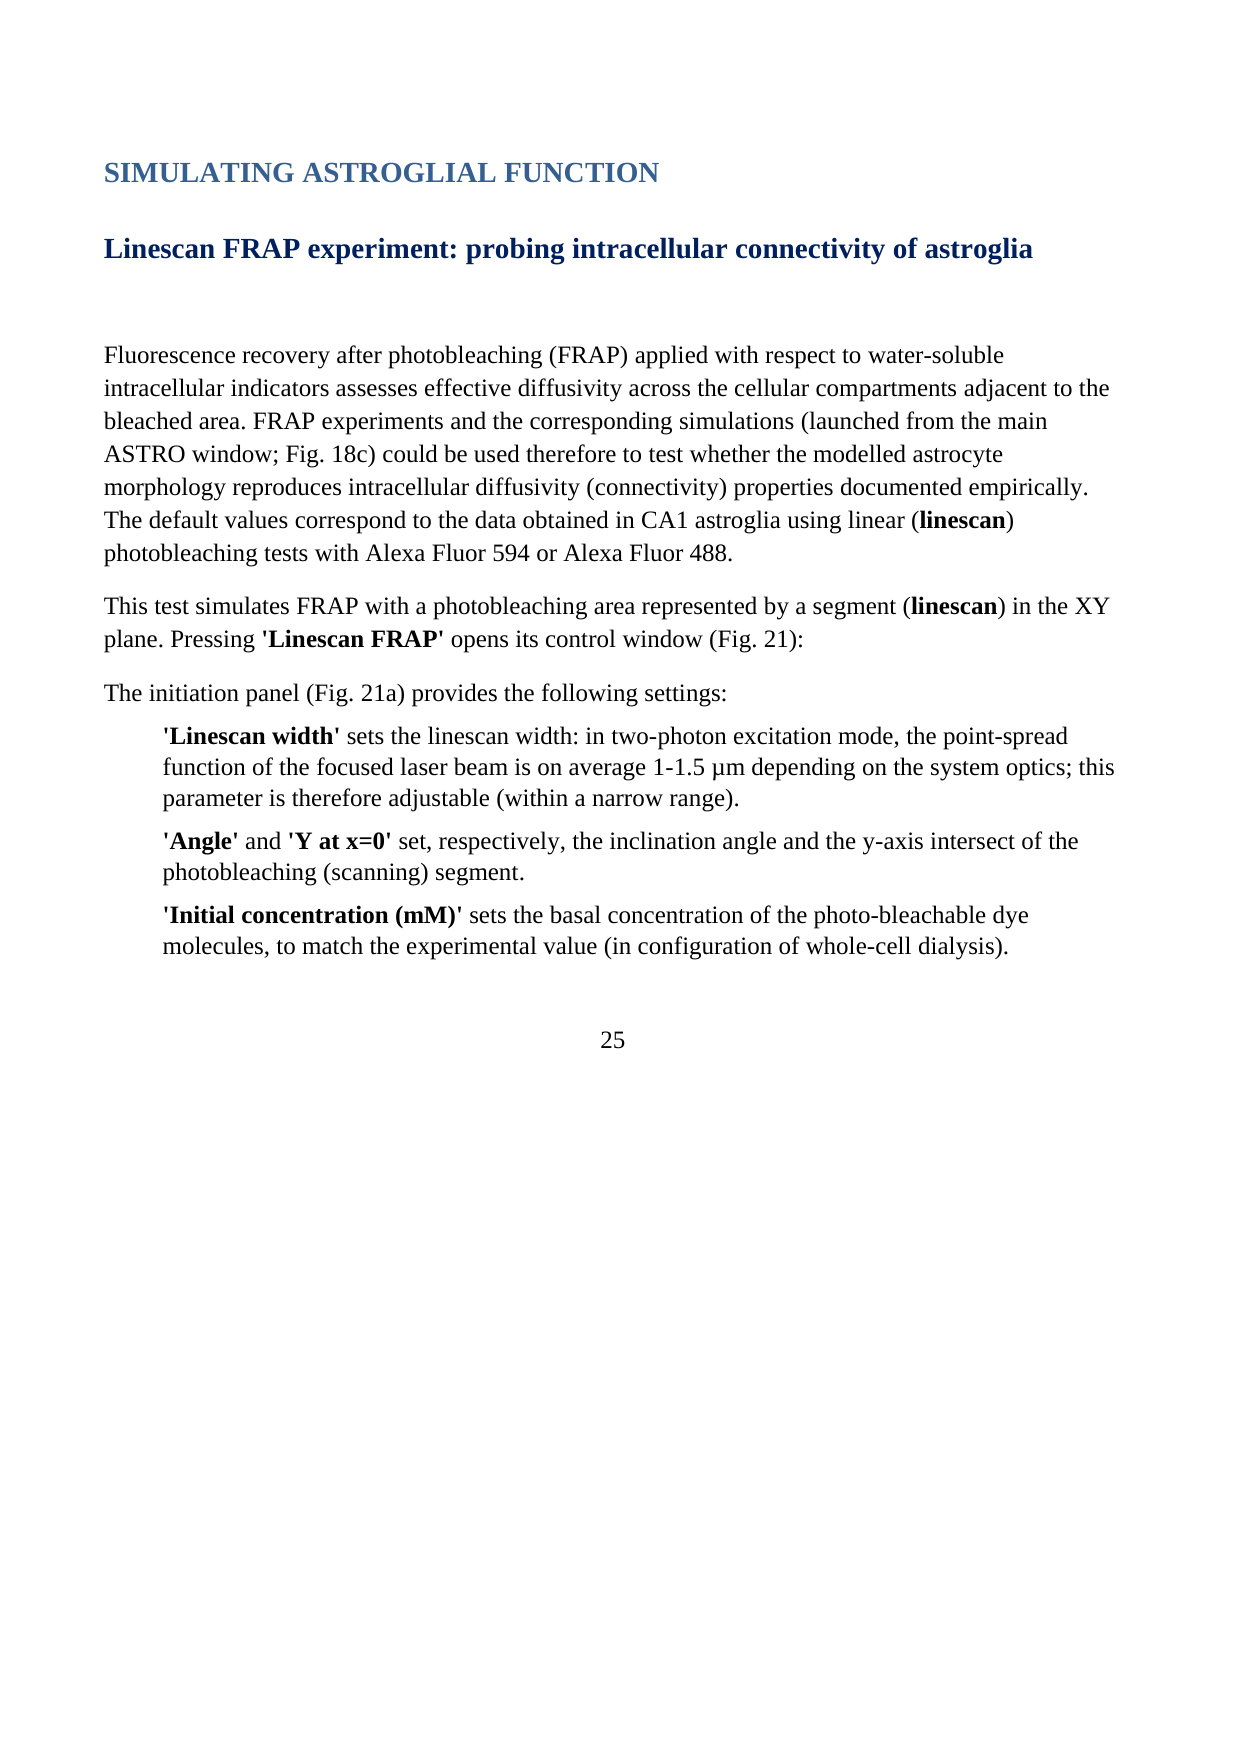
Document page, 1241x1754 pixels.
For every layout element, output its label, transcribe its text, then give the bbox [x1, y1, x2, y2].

text 25 [600, 1025, 1154, 1054]
text 'Initial concentration (mM)' sets the basal concentration of the photo-bleachable dye molecules, to match the experimental value (in configuration of whole-cell dialysis). [162, 901, 1033, 960]
text The initiation panel (Fig. 21a) provides the following settings: [103, 678, 1154, 706]
text Fluorescence recovery after photobleaching (FRAP) applied with respect to water-soluble intracellular indicators assesses effective diffusivity across the cellular compartments adjacent to the bleached area. FRAP experiments and the corresponding simulations (launched from the main ASTRO window; Fig. 18c) could be used therefore to test whether the modelled astrocyte morphology reproduces intracellular diffusivity (connectivity) properties documented empirically. The default values correspond to the data obtained in CA1 astroglia using linear (linescan) photobleaching tests with Alexa Fluor 594 or Alexa Fluor 488. [103, 340, 1114, 567]
text 'Angle' and 'Y at x=0' set, respectively, the inclination angle and the y-axis intersect of the photobleaching (scanning) segment. [162, 826, 1083, 886]
text Linescan FRAP experiment: probing intracellular connectivity of astroglia [103, 231, 1154, 264]
text 'Linescan width' sets the linescan width: in two-photon excitation mode, the point-spread function of the focused laser beam is on average 1-1.5 µm depending on the system optics; this parameter is therefore adjustable (within a narrow range). [162, 721, 1120, 811]
text This test simulates FRAP with a photobleaching area represented by a segment (linescan) in the XY plane. Pressing 'Linescan FRAP' opens its control window (Fig. 21): [103, 591, 1114, 653]
text SIMULATING ASTROGLIAL FUNCTION [103, 155, 1154, 188]
